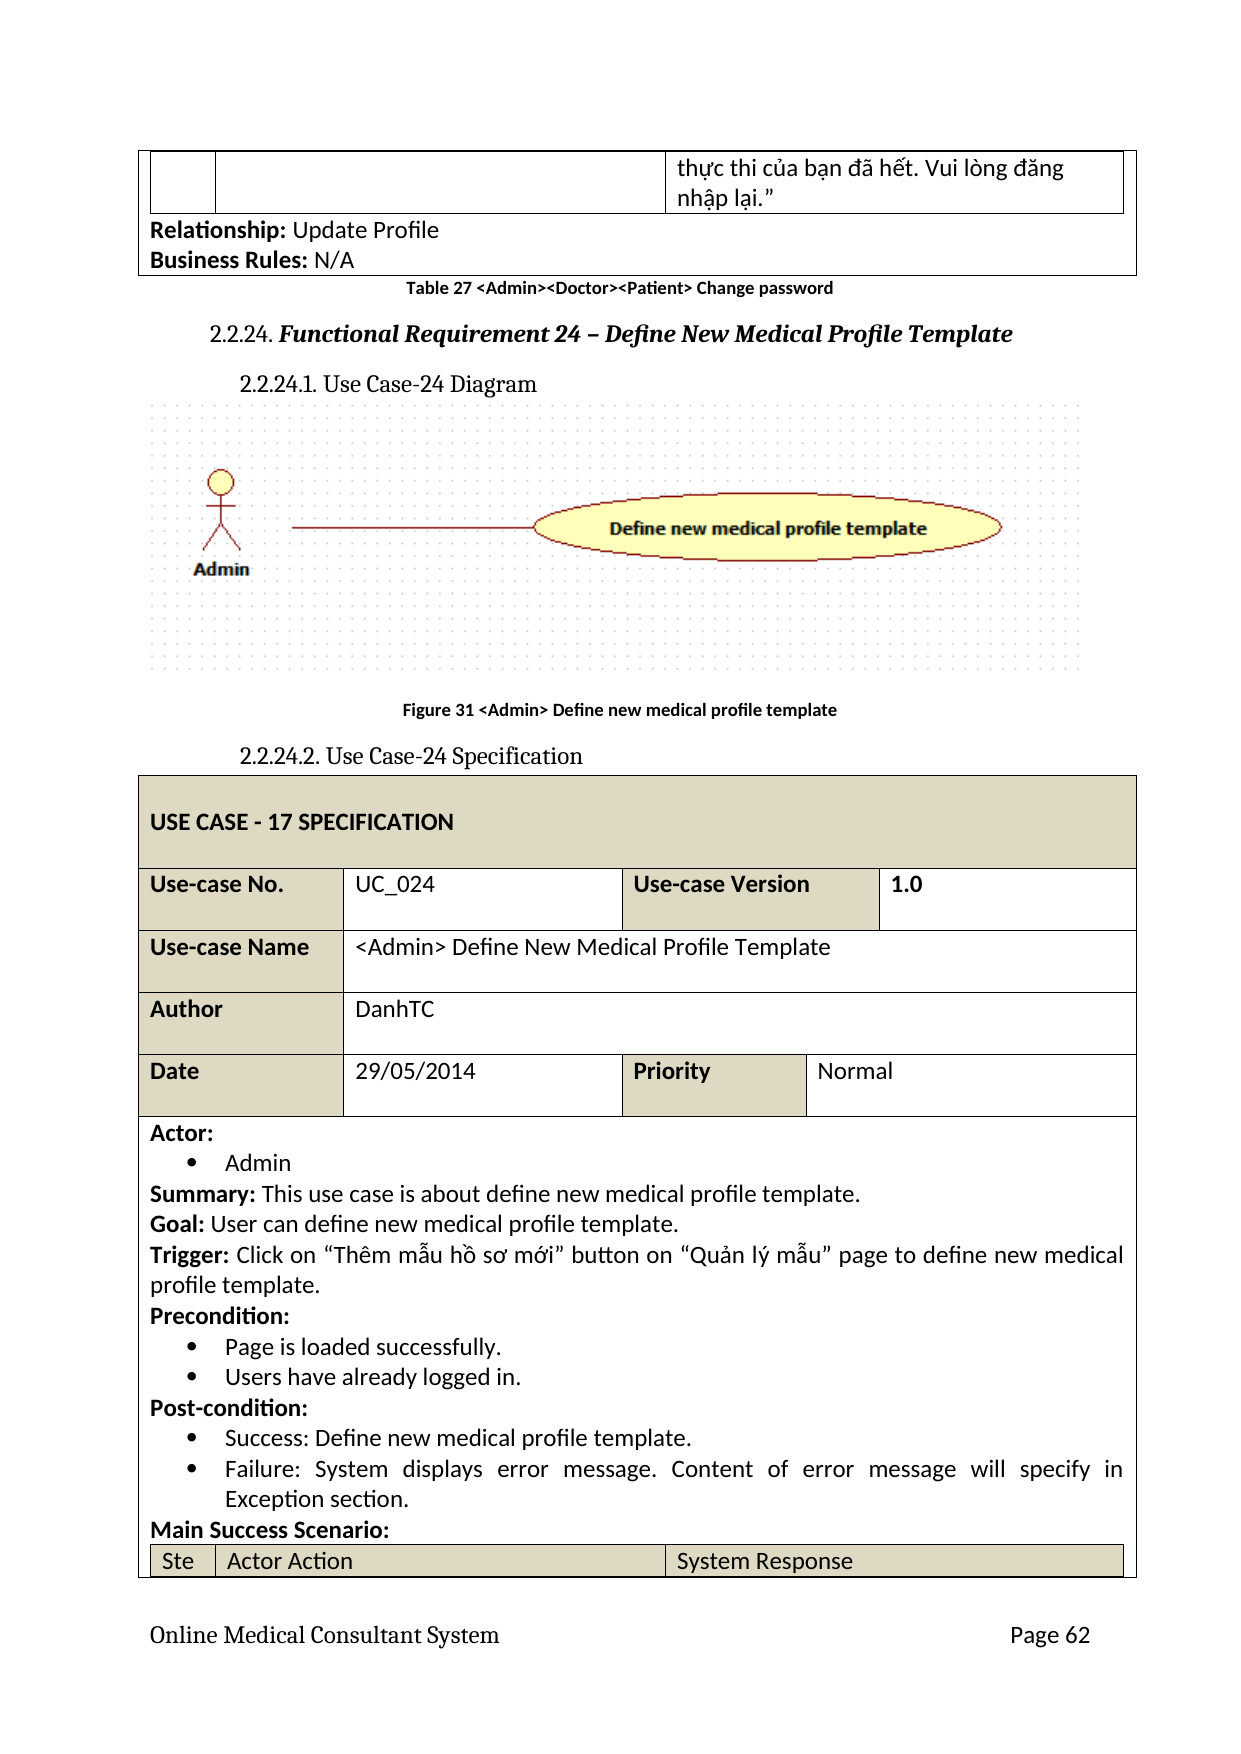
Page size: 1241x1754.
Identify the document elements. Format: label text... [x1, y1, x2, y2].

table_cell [139, 1117, 1136, 1577]
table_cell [139, 151, 1136, 275]
table_cell Author [139, 993, 343, 1054]
table_cell Use-case Name [139, 931, 343, 992]
table_cell DanhTC [344, 993, 1136, 1054]
subtitle Use Case-24 Diagram [225, 369, 1090, 398]
table_cell Date [139, 1055, 343, 1116]
table_cell Priority [623, 1055, 806, 1116]
text Table 27 <Admin><Doctor><Patient> Change password [150, 276, 1090, 299]
table_cell UC_024 [344, 869, 622, 930]
table_cell Normal [807, 1055, 1136, 1116]
table_cell <Admin> Define New Medical Profile Template [344, 931, 1136, 992]
picture [150, 402, 1089, 673]
table_cell Use-case Version [623, 869, 879, 930]
table_header USE CASE - 17 SPECIFICATION [139, 776, 1136, 868]
subtitle Use Case-24 Specification [225, 742, 1090, 771]
text Figure <Admin> Define new medical profile template [150, 698, 1090, 721]
table_cell Use-case No. [139, 869, 343, 930]
table_cell 29/05/2014 [344, 1055, 622, 1116]
table_cell 1.0 [880, 869, 1136, 930]
subtitle Functional Requirement 24 – Define New Medical Profile Template [210, 320, 1090, 349]
